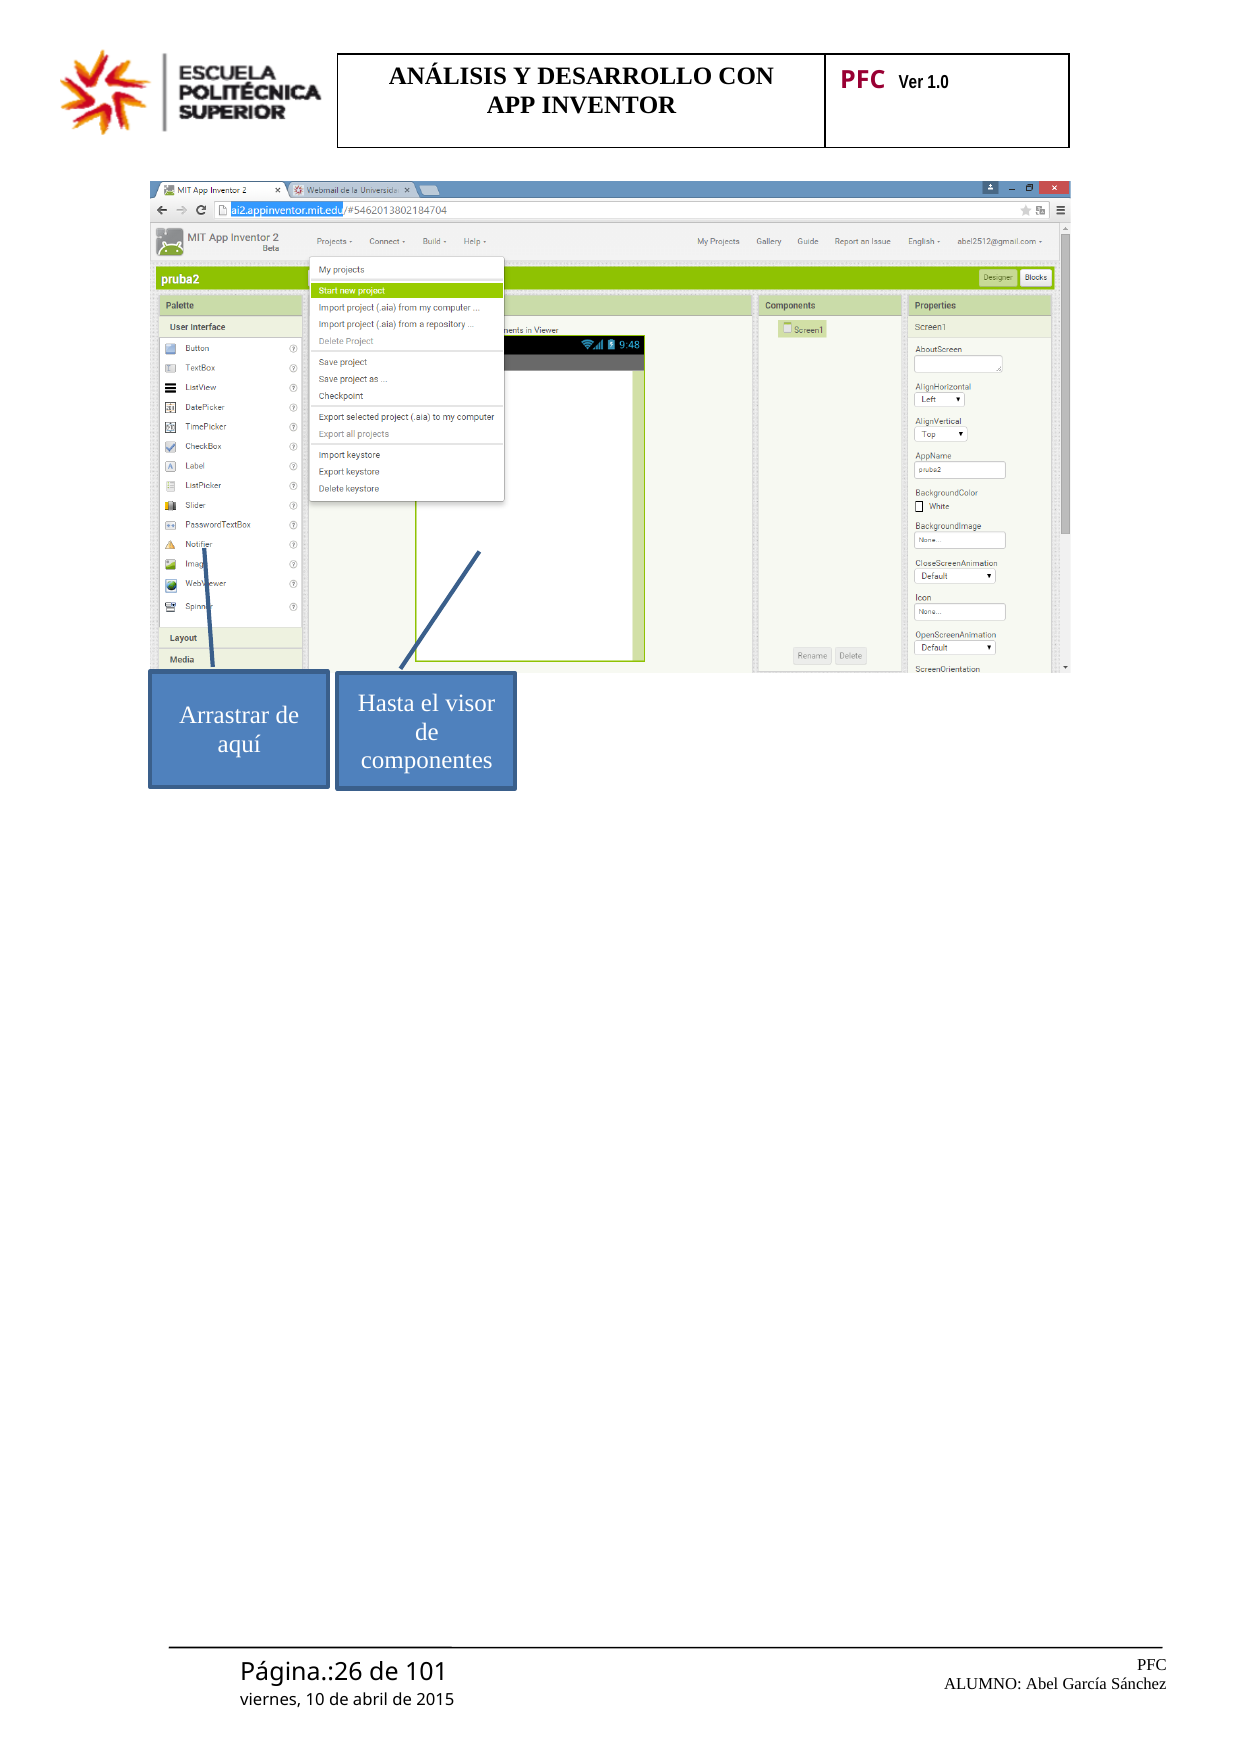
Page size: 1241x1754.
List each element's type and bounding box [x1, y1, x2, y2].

picture [60, 43, 323, 146]
picture [150, 181, 1071, 673]
